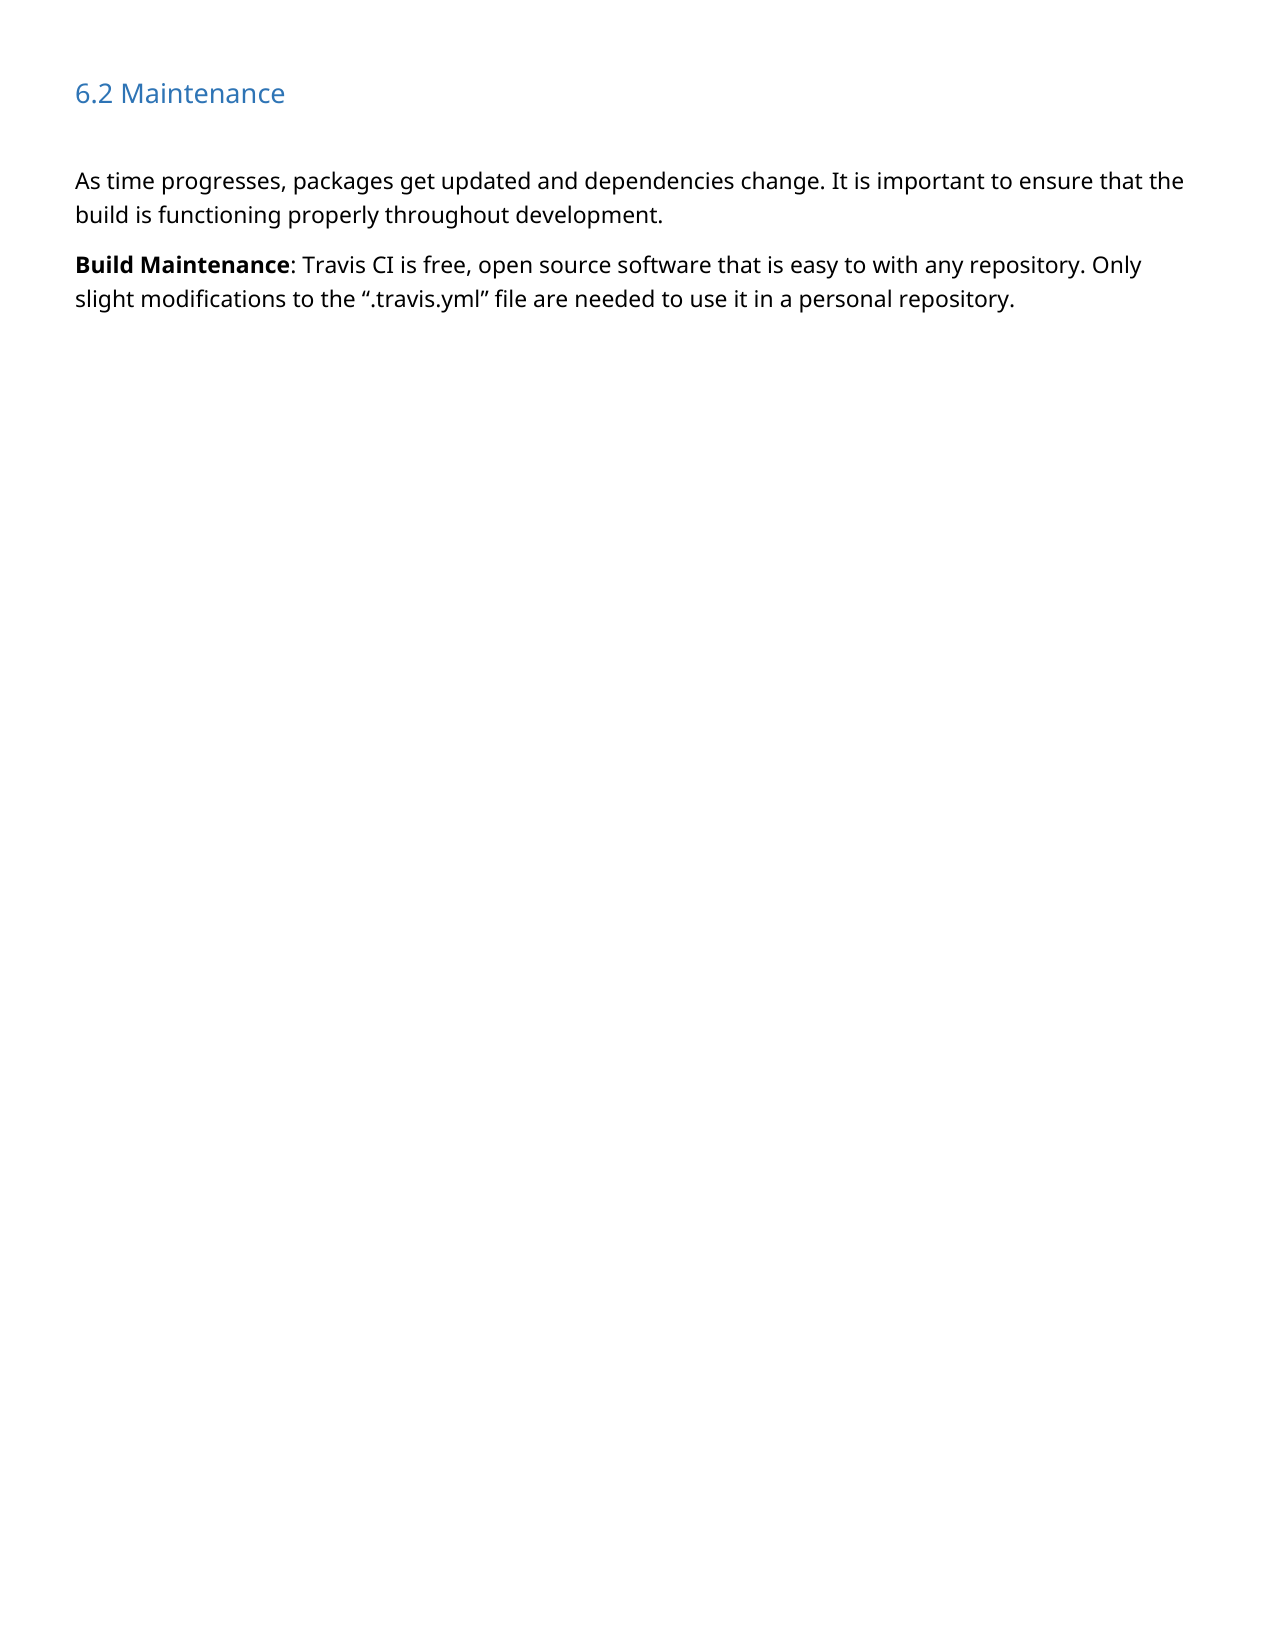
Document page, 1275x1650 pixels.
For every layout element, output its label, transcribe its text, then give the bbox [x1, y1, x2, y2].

text Build Maintenance: Travis CI is free, open source software that is easy to with any repository. Only slight modifications to the “.travis.yml” file are needed to use it in a personal repository. [75, 249, 1200, 314]
subtitle 6.2 Maintenance [75, 75, 1200, 112]
text As time progresses, packages get updated and dependencies change. It is important to ensure that the build is functioning properly throughout development. [75, 165, 1200, 230]
